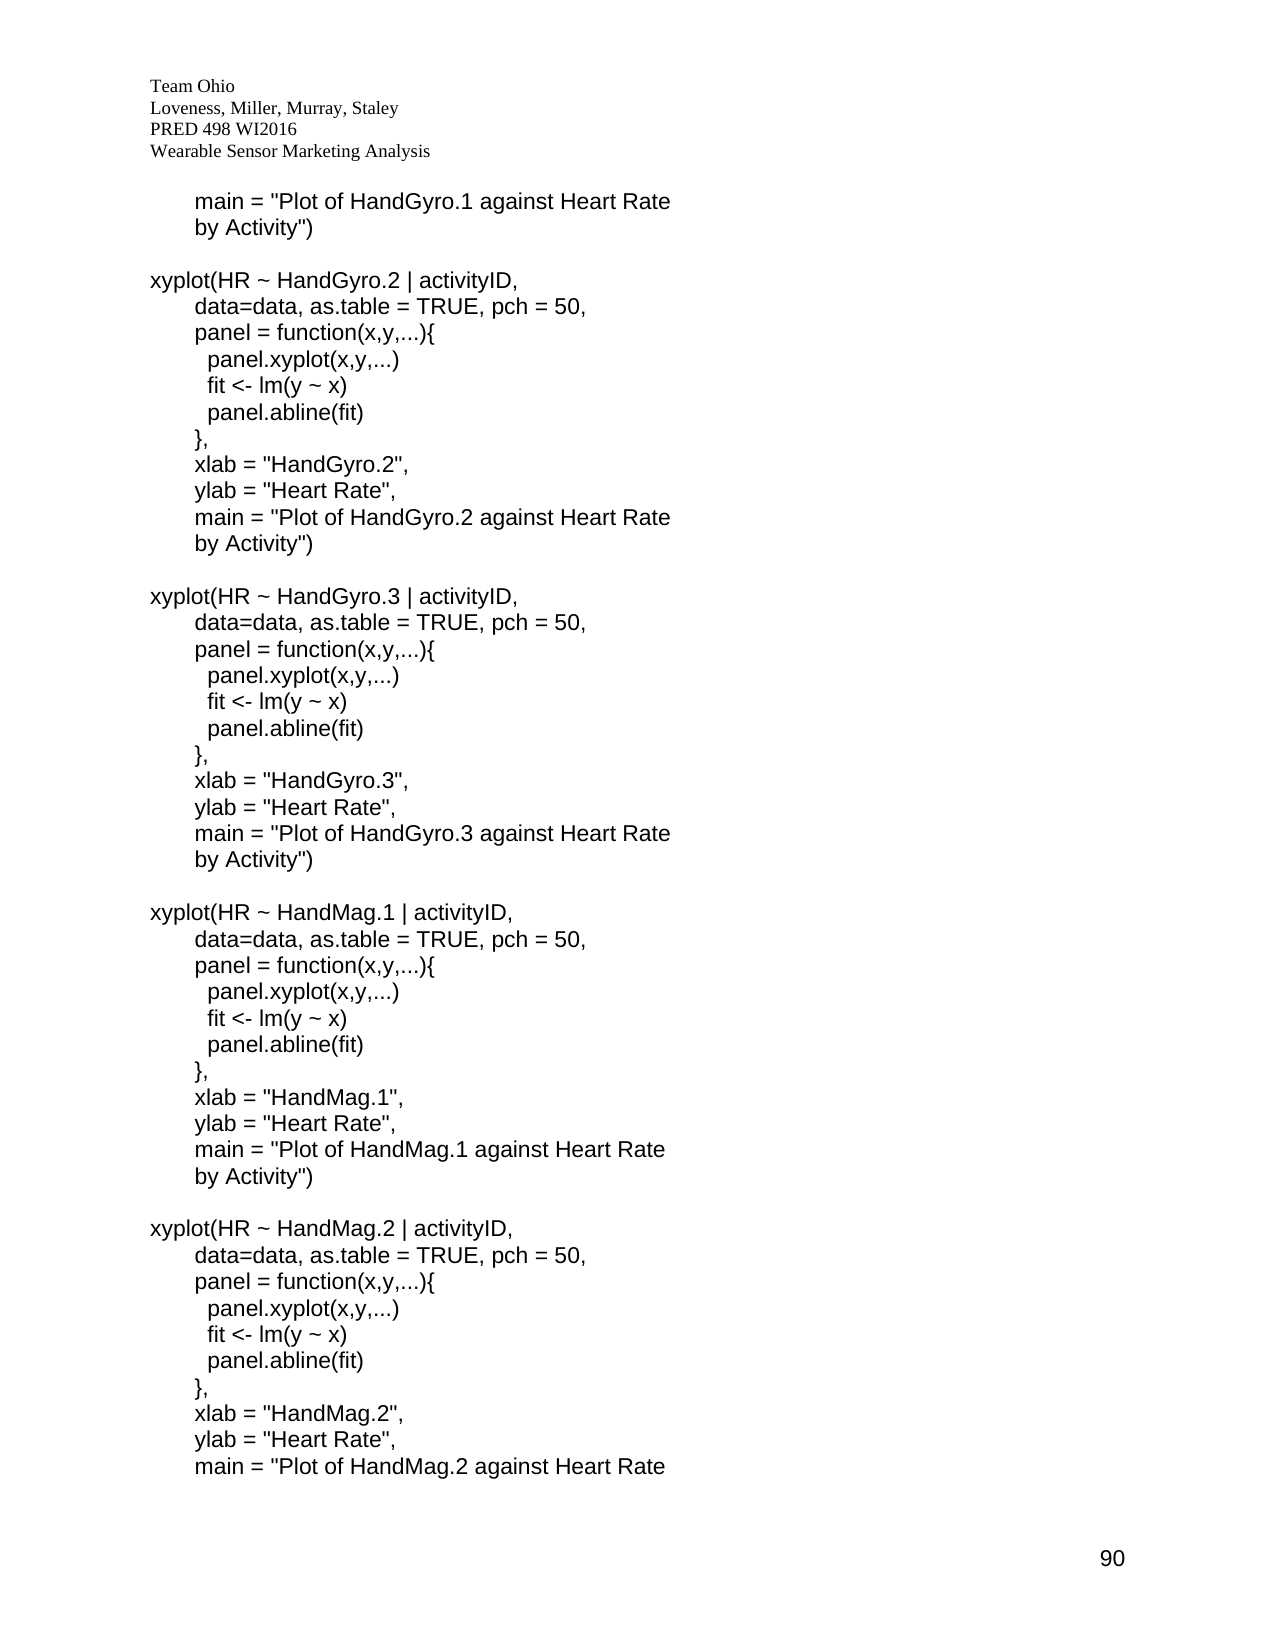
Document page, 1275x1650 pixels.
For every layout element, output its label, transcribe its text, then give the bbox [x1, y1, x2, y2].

text data=data, as.table = TRUE, pch = 50, [150, 293, 1125, 319]
text xlab = "HandMag.1", [150, 1084, 1125, 1110]
text panel = function(x,y,...){ [150, 319, 1125, 346]
text data=data, as.table = TRUE, pch = 50, [150, 1242, 1125, 1268]
text by Activity") [150, 214, 1125, 240]
text xyplot(HR ~ HandGyro.2 | activityID, [150, 267, 1125, 293]
text ylab = "Heart Rate", [150, 1110, 1125, 1136]
text ylab = "Heart Rate", [150, 794, 1125, 820]
text main = "Plot of HandGyro.2 against Heart Rate [150, 504, 1125, 530]
text panel = function(x,y,...){ [150, 952, 1125, 978]
text panel.abline(fit) [150, 715, 1125, 741]
text ylab = "Heart Rate", [150, 1426, 1125, 1453]
text xlab = "HandMag.2", [150, 1400, 1125, 1426]
text }, [150, 1373, 1125, 1400]
text fit <- lm(y ~ x) [150, 688, 1125, 715]
text }, [150, 741, 1125, 767]
text data=data, as.table = TRUE, pch = 50, [150, 926, 1125, 952]
text panel.xyplot(x,y,...) [150, 346, 1125, 372]
text by Activity") [150, 1163, 1125, 1189]
text panel = function(x,y,...){ [150, 636, 1125, 662]
text xlab = "HandGyro.2", [150, 451, 1125, 477]
text fit <- lm(y ~ x) [150, 1004, 1125, 1031]
text main = "Plot of HandGyro.3 against Heart Rate [150, 820, 1125, 846]
text data=data, as.table = TRUE, pch = 50, [150, 609, 1125, 636]
text }, [150, 425, 1125, 451]
text fit <- lm(y ~ x) [150, 1321, 1125, 1347]
text by Activity") [150, 530, 1125, 557]
text main = "Plot of HandMag.1 against Heart Rate [150, 1136, 1125, 1163]
text xlab = "HandGyro.3", [150, 767, 1125, 794]
text by Activity") [150, 846, 1125, 873]
text }, [150, 1057, 1125, 1084]
text fit <- lm(y ~ x) [150, 372, 1125, 398]
text ylab = "Heart Rate", [150, 477, 1125, 504]
text panel.xyplot(x,y,...) [150, 978, 1125, 1004]
text panel.xyplot(x,y,...) [150, 1294, 1125, 1321]
text panel.abline(fit) [150, 1031, 1125, 1057]
text panel.abline(fit) [150, 398, 1125, 425]
text main = "Plot of HandMag.2 against Heart Rate [150, 1453, 1125, 1479]
text panel.abline(fit) [150, 1347, 1125, 1373]
text xyplot(HR ~ HandGyro.3 | activityID, [150, 583, 1125, 609]
text main = "Plot of HandGyro.1 against Heart Rate [150, 188, 1125, 214]
text panel = function(x,y,...){ [150, 1268, 1125, 1294]
text panel.xyplot(x,y,...) [150, 662, 1125, 688]
text xyplot(HR ~ HandMag.2 | activityID, [150, 1215, 1125, 1242]
text xyplot(HR ~ HandMag.1 | activityID, [150, 899, 1125, 926]
